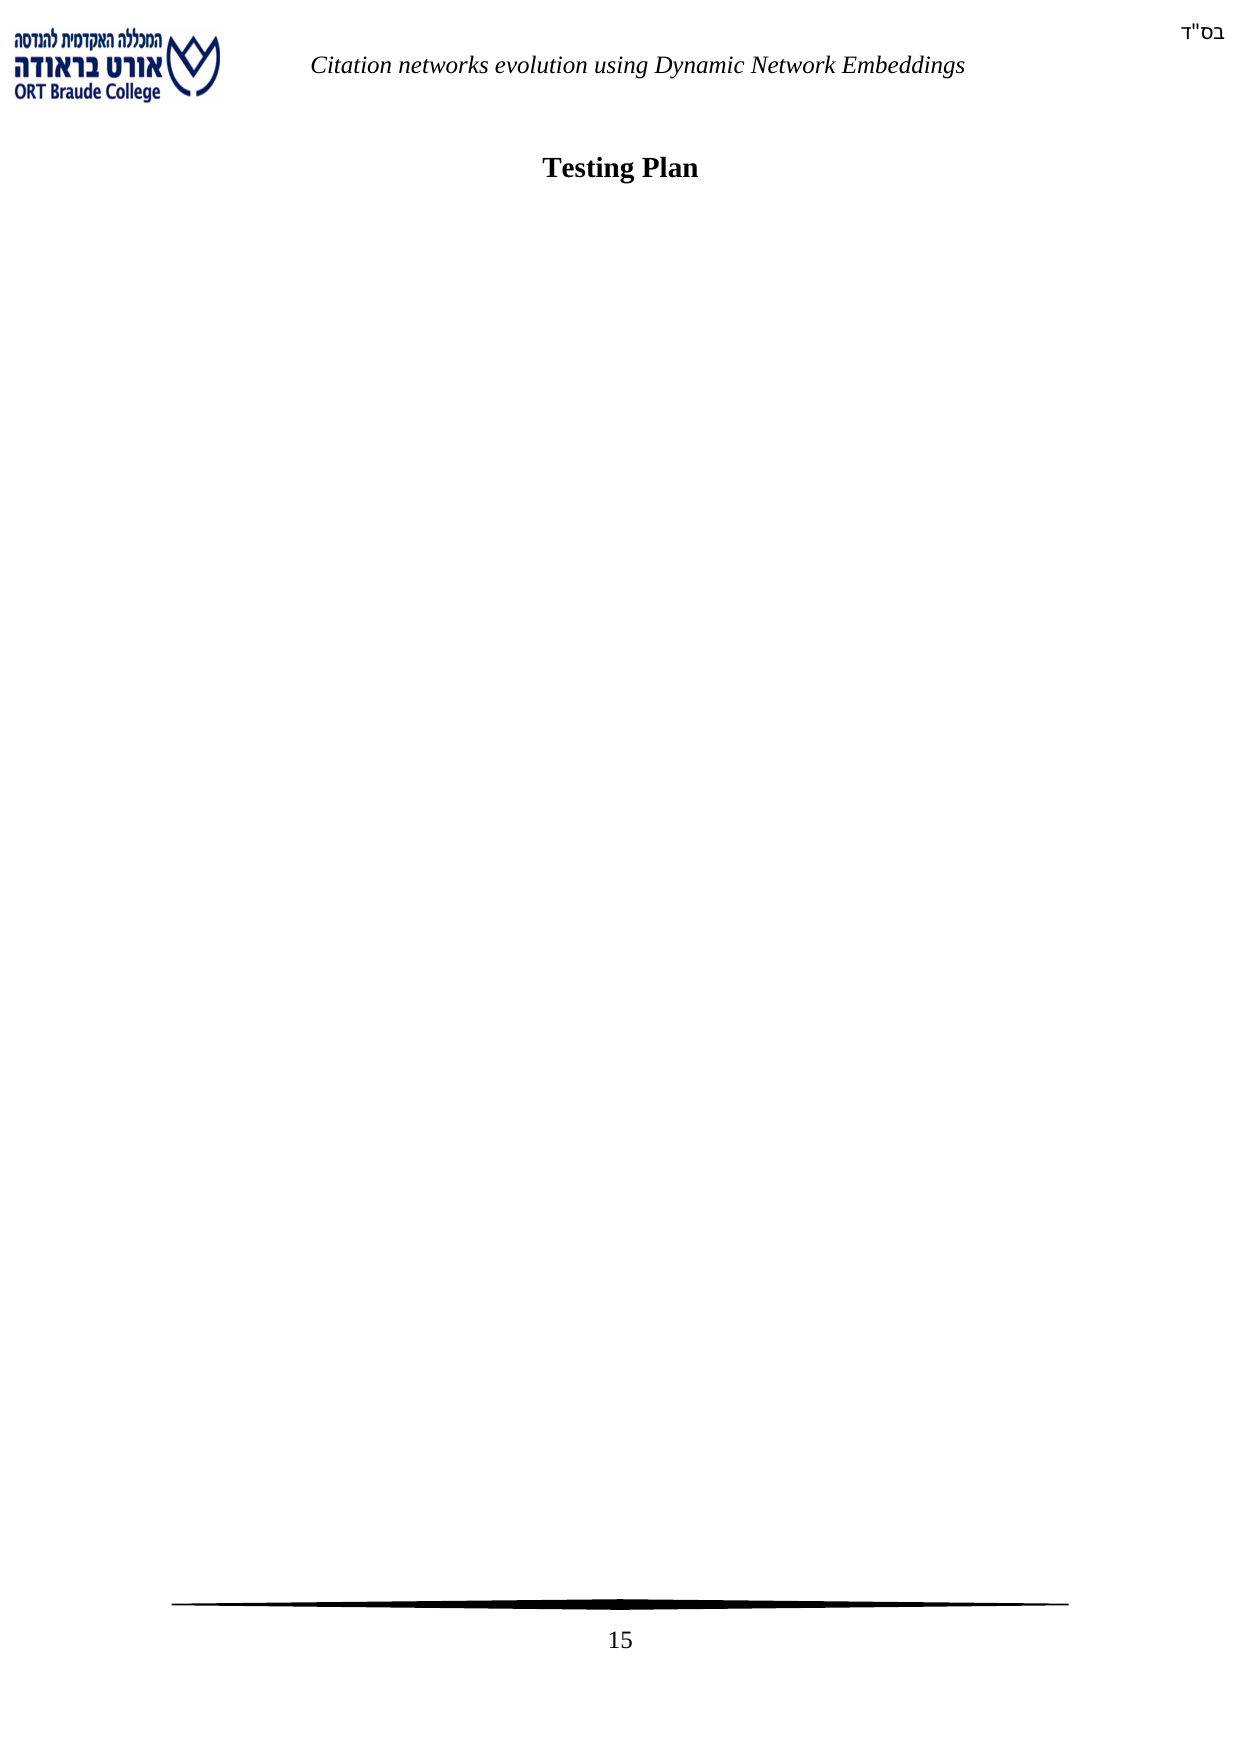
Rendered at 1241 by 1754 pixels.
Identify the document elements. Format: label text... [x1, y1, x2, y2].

subtitle Testing Plan [150, 150, 1090, 183]
picture [12, 26, 221, 104]
